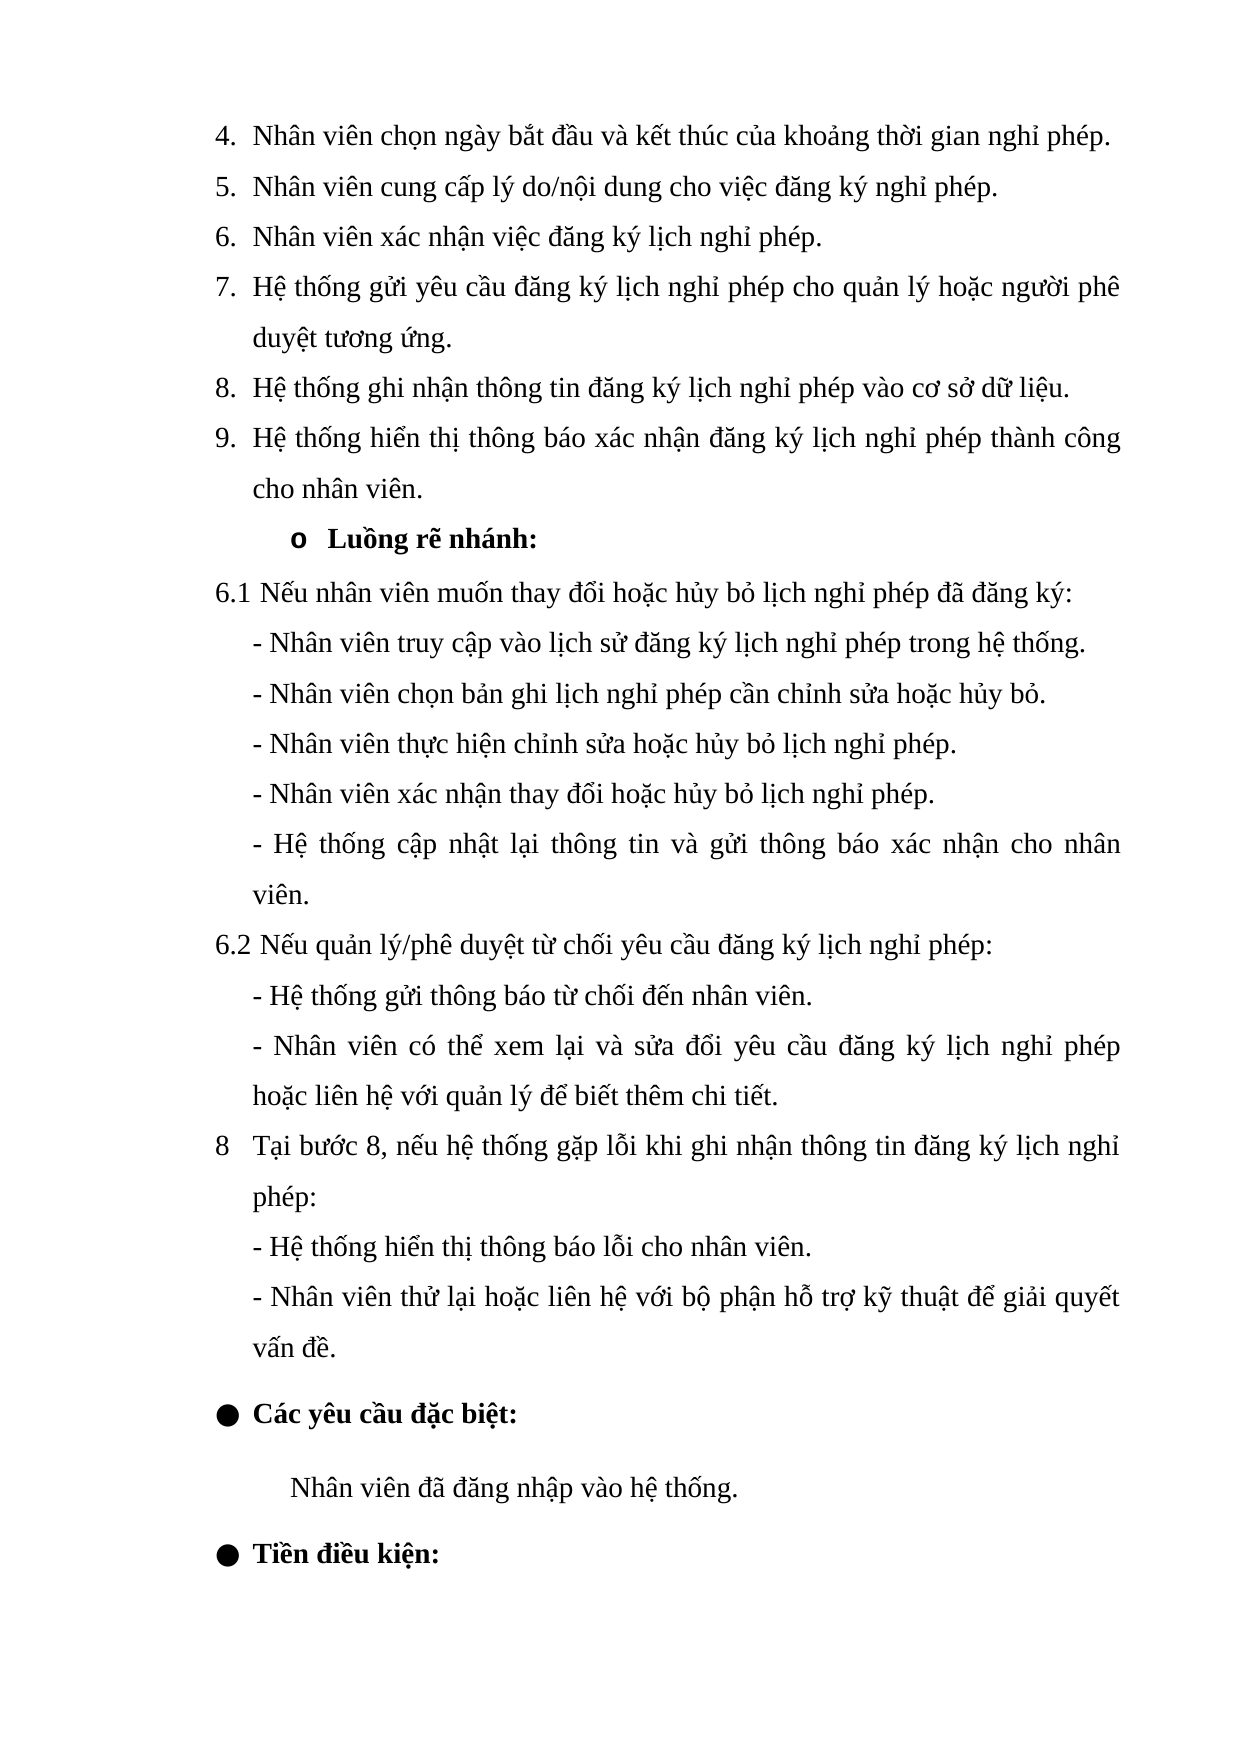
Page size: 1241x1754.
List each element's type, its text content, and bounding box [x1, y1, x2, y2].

text - Hệ thống gửi thông báo từ chối đến nhân viên. [252, 978, 1122, 1011]
list Tiền điều kiện: [215, 1520, 1122, 1580]
list Hệ thống gửi yêu cầu đăng ký lịch nghỉ phép cho quản lý hoặc người phê duyệt tương ứng. [215, 269, 1122, 353]
text - Nhân viên truy cập vào lịch sử đăng ký lịch nghỉ phép trong hệ thống. [252, 625, 1122, 659]
text - Nhân viên chọn bản ghi lịch nghỉ phép cần chỉnh sửa hoặc hủy bỏ. [252, 676, 1122, 709]
text - Nhân viên thực hiện chỉnh sửa hoặc hủy bỏ lịch nghỉ phép. [252, 726, 1122, 759]
text Nhân viên đã đăng nhập vào hệ thống. [290, 1470, 1122, 1503]
list Tại bước 8, nếu hệ thống gặp lỗi khi ghi nhận thông tin đăng ký lịch nghỉ phép: [215, 1128, 1122, 1212]
text - Hệ thống cập nhật lại thông tin và gửi thông báo xác nhận cho nhân viên. [252, 827, 1122, 911]
list Nếu nhân viên muốn thay đổi hoặc hủy bỏ lịch nghỉ phép đã đăng ký: [215, 575, 1122, 609]
list Các yêu cầu đặc biệt: [215, 1380, 1122, 1440]
list Nếu quản lý/phê duyệt từ chối yêu cầu đăng ký lịch nghỉ phép: [215, 927, 1122, 961]
text - Nhân viên có thể xem lại và sửa đổi yêu cầu đăng ký lịch nghỉ phép hoặc liên hệ với quản lý để biết thêm chi tiết. [252, 1028, 1122, 1112]
list Hệ thống ghi nhận thông tin đăng ký lịch nghỉ phép vào cơ sở dữ liệu. [215, 370, 1122, 404]
list Nhân viên chọn ngày bắt đầu và kết thúc của khoảng thời gian nghỉ phép. [215, 118, 1122, 152]
list Nhân viên xác nhận việc đăng ký lịch nghỉ phép. [215, 219, 1122, 253]
text - Nhân viên thử lại hoặc liên hệ với bộ phận hỗ trợ kỹ thuật để giải quyết vấn đề. [252, 1279, 1122, 1363]
list Nhân viên cung cấp lý do/nội dung cho việc đăng ký nghỉ phép. [215, 169, 1122, 202]
list Hệ thống hiển thị thông báo xác nhận đăng ký lịch nghỉ phép thành công cho nhân viên. [215, 420, 1122, 504]
list Luồng rẽ nhánh: [290, 521, 1122, 557]
text - Nhân viên xác nhận thay đổi hoặc hủy bỏ lịch nghỉ phép. [252, 776, 1122, 810]
text - Hệ thống hiển thị thông báo lỗi cho nhân viên. [177, 1229, 1122, 1263]
